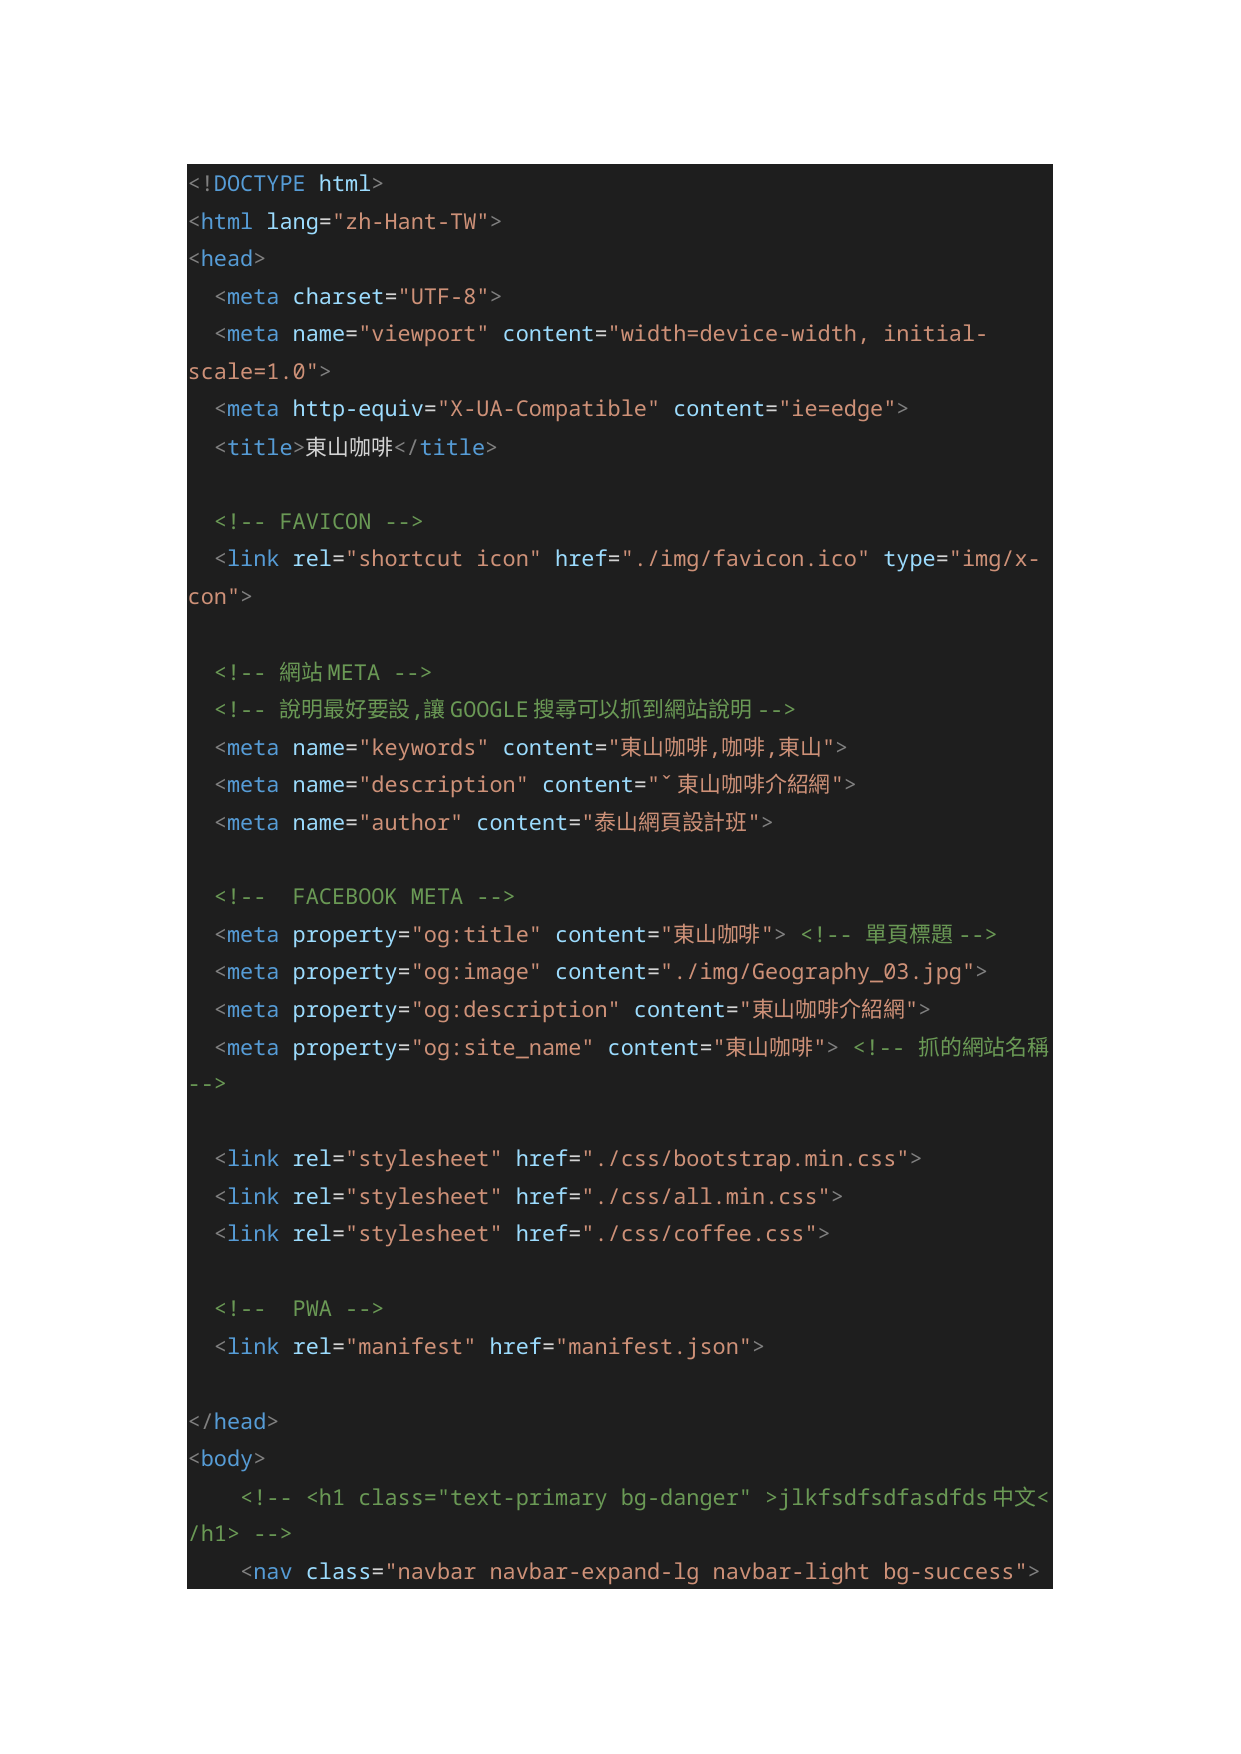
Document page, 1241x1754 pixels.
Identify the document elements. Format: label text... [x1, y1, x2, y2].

text <link rel="stylesheet" href="./css/bootstrap.min.css"> [187, 1139, 1053, 1177]
text <nav class="navbar navbar-expand-lg navbar-light bg-success"> [187, 1552, 1053, 1589]
text <meta property="og:title" content="東山咖啡"> <!-- 單頁標題 --> [187, 914, 1053, 952]
text <!-- FACEBOOK META --> [187, 877, 1053, 914]
text </head> [187, 1402, 1053, 1439]
text <html lang="zh-Hant-TW"> [187, 202, 1053, 239]
text <meta property="og:image" content="./img/Geography_03.jpg"> [187, 952, 1053, 989]
text <title>東山咖啡</title> [187, 427, 1053, 464]
text <!-- 說明最好要設,讓GOOGLE搜尋可以抓到網站說明 --> [187, 689, 1053, 727]
text <!-- <h1 class="text-primary bg-danger" >jlkfsdfsdfasdfds中文</h1> --> [187, 1477, 1053, 1552]
text <head> [187, 239, 1053, 277]
text <meta name="viewport" content="width=device-width, initial-scale=1.0"> [187, 314, 1053, 389]
text <link rel="stylesheet" href="./css/all.min.css"> [187, 1177, 1053, 1214]
text <meta name="description" content="ˇ東山咖啡介紹網"> [187, 764, 1053, 802]
text <meta property="og:site_name" content="東山咖啡"> <!-- 抓的網站名稱 --> [187, 1027, 1053, 1102]
text <meta property="og:description" content="東山咖啡介紹網"> [187, 989, 1053, 1027]
text <link rel="manifest" href="manifest.json"> [187, 1327, 1053, 1364]
text <meta charset="UTF-8"> [187, 277, 1053, 314]
text <meta http-equiv="X-UA-Compatible" content="ie=edge"> [187, 389, 1053, 427]
text <meta name="author" content="泰山網頁設計班"> [187, 802, 1053, 839]
text <!-- FAVICON --> [187, 502, 1053, 539]
text <!DOCTYPE html> [187, 164, 1053, 202]
text <meta name="keywords" content="東山咖啡,咖啡,東山"> [187, 727, 1053, 764]
text <!-- 網站META --> [187, 652, 1053, 689]
text <link rel="shortcut icon" href="./img/favicon.ico" type="img/x-con"> [187, 539, 1053, 614]
text <body> [187, 1439, 1053, 1477]
text <!-- PWA --> [187, 1289, 1053, 1327]
text <link rel="stylesheet" href="./css/coffee.css"> [187, 1214, 1053, 1252]
